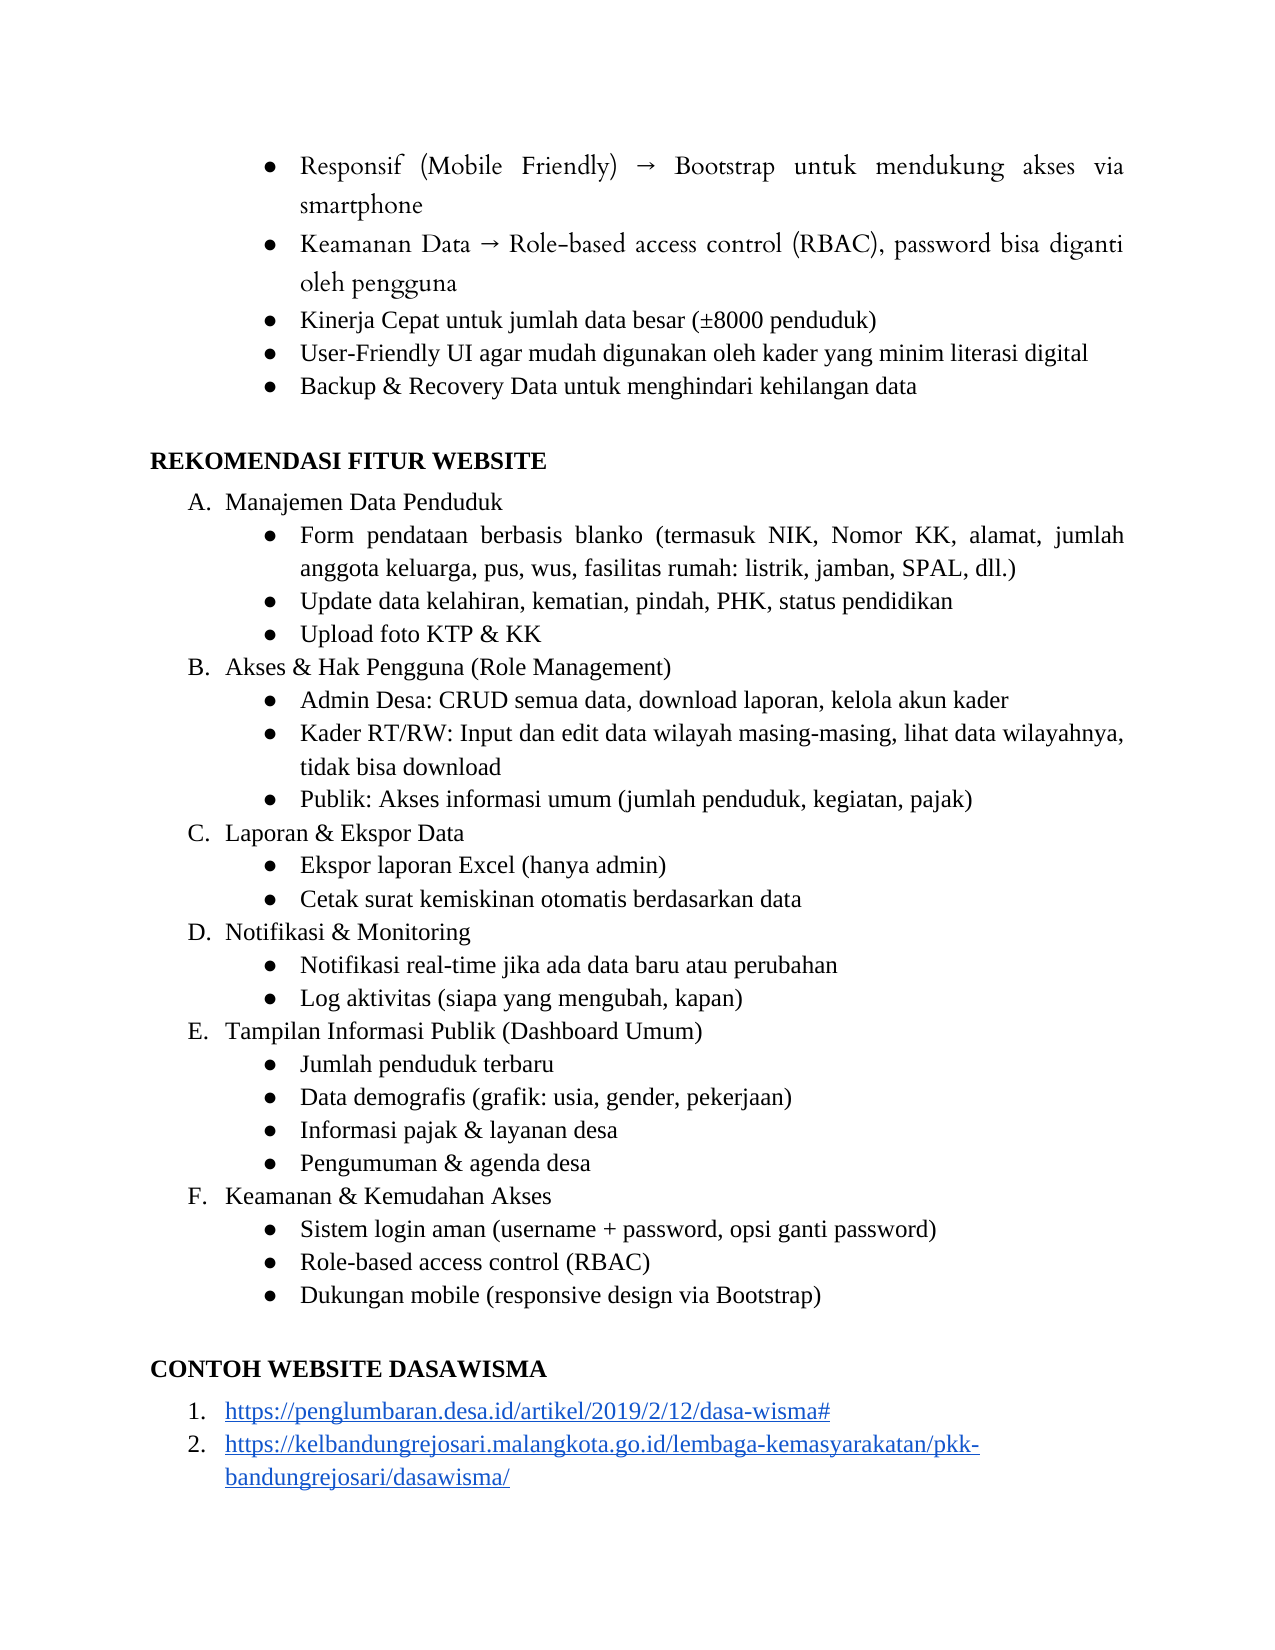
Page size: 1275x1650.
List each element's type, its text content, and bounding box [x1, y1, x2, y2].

list Laporan & Ekspor Data [187, 818, 1125, 846]
list Pengumuman & agenda desa [262, 1148, 1125, 1177]
list Tampilan Informasi Publik (Dashboard Umum) [187, 1016, 1125, 1044]
list Jumlah penduduk terbaru [262, 1049, 1125, 1077]
list https://penglumbaran.desa.id/artikel/2019/2/12/dasa-wisma# [187, 1396, 1125, 1424]
list Ekspor laporan Excel (hanya admin) [262, 851, 1125, 879]
list Manajemen Data Penduduk [187, 487, 1125, 516]
list https://kelbandungrejosari.malangkota.go.id/lembaga-kemasyarakatan/pkk-bandungrejosari/dasawisma/ [187, 1429, 1125, 1491]
list Keamanan & Kemudahan Akses [187, 1181, 1125, 1209]
list Notifikasi & Monitoring [187, 917, 1125, 945]
list Admin Desa: CRUD semua data, download laporan, kelola akun kader [262, 686, 1125, 714]
list Keamanan Data → Role-based access control (RBAC), password bisa diganti oleh pengguna [262, 228, 1125, 300]
list Kader RT/RW: Input dan edit data wilayah masing-masing, lihat data wilayahnya, tidak bisa download [262, 718, 1125, 780]
list Upload foto KTP & KK [262, 619, 1125, 648]
list Dukungan mobile (responsive design via Bootstrap) [262, 1280, 1125, 1309]
subtitle CONTOH WEBSITE DASAWISMA [150, 1354, 1125, 1383]
list Log aktivitas (siapa yang mengubah, kapan) [262, 983, 1125, 1011]
list Notifikasi real-time jika ada data baru atau perubahan [262, 950, 1125, 978]
list Sistem login aman (username + password, opsi ganti password) [262, 1214, 1125, 1243]
list Form pendataan berbasis blanko (termasuk NIK, Nomor KK, alamat, jumlah anggota keluarga, pus, wus, fasilitas rumah: listrik, jamban, SPAL, dll.) [262, 520, 1125, 582]
list Responsif (Mobile Friendly) → Bootstrap untuk mendukung akses via smartphone [262, 150, 1125, 223]
subtitle REKOMENDASI FITUR WEBSITE [150, 446, 1125, 475]
list Data demografis (grafik: usia, gender, pekerjaan) [262, 1082, 1125, 1111]
list User-Friendly UI agar mudah digunakan oleh kader yang minim literasi digital [262, 338, 1125, 367]
list Informasi pajak & layanan desa [262, 1115, 1125, 1143]
list Backup & Recovery Data untuk menghindari kehilangan data [262, 371, 1125, 400]
list Akses & Hak Pengguna (Role Management) [187, 652, 1125, 681]
list Cetak surat kemiskinan otomatis berdasarkan data [262, 884, 1125, 912]
list Kinerja Cepat untuk jumlah data besar (±8000 penduduk) [262, 305, 1125, 334]
list Update data kelahiran, kematian, pindah, PHK, status pendidikan [262, 586, 1125, 615]
list Role-based access control (RBAC) [262, 1247, 1125, 1276]
list Publik: Akses informasi umum (jumlah penduduk, kegiatan, pajak) [262, 784, 1125, 813]
